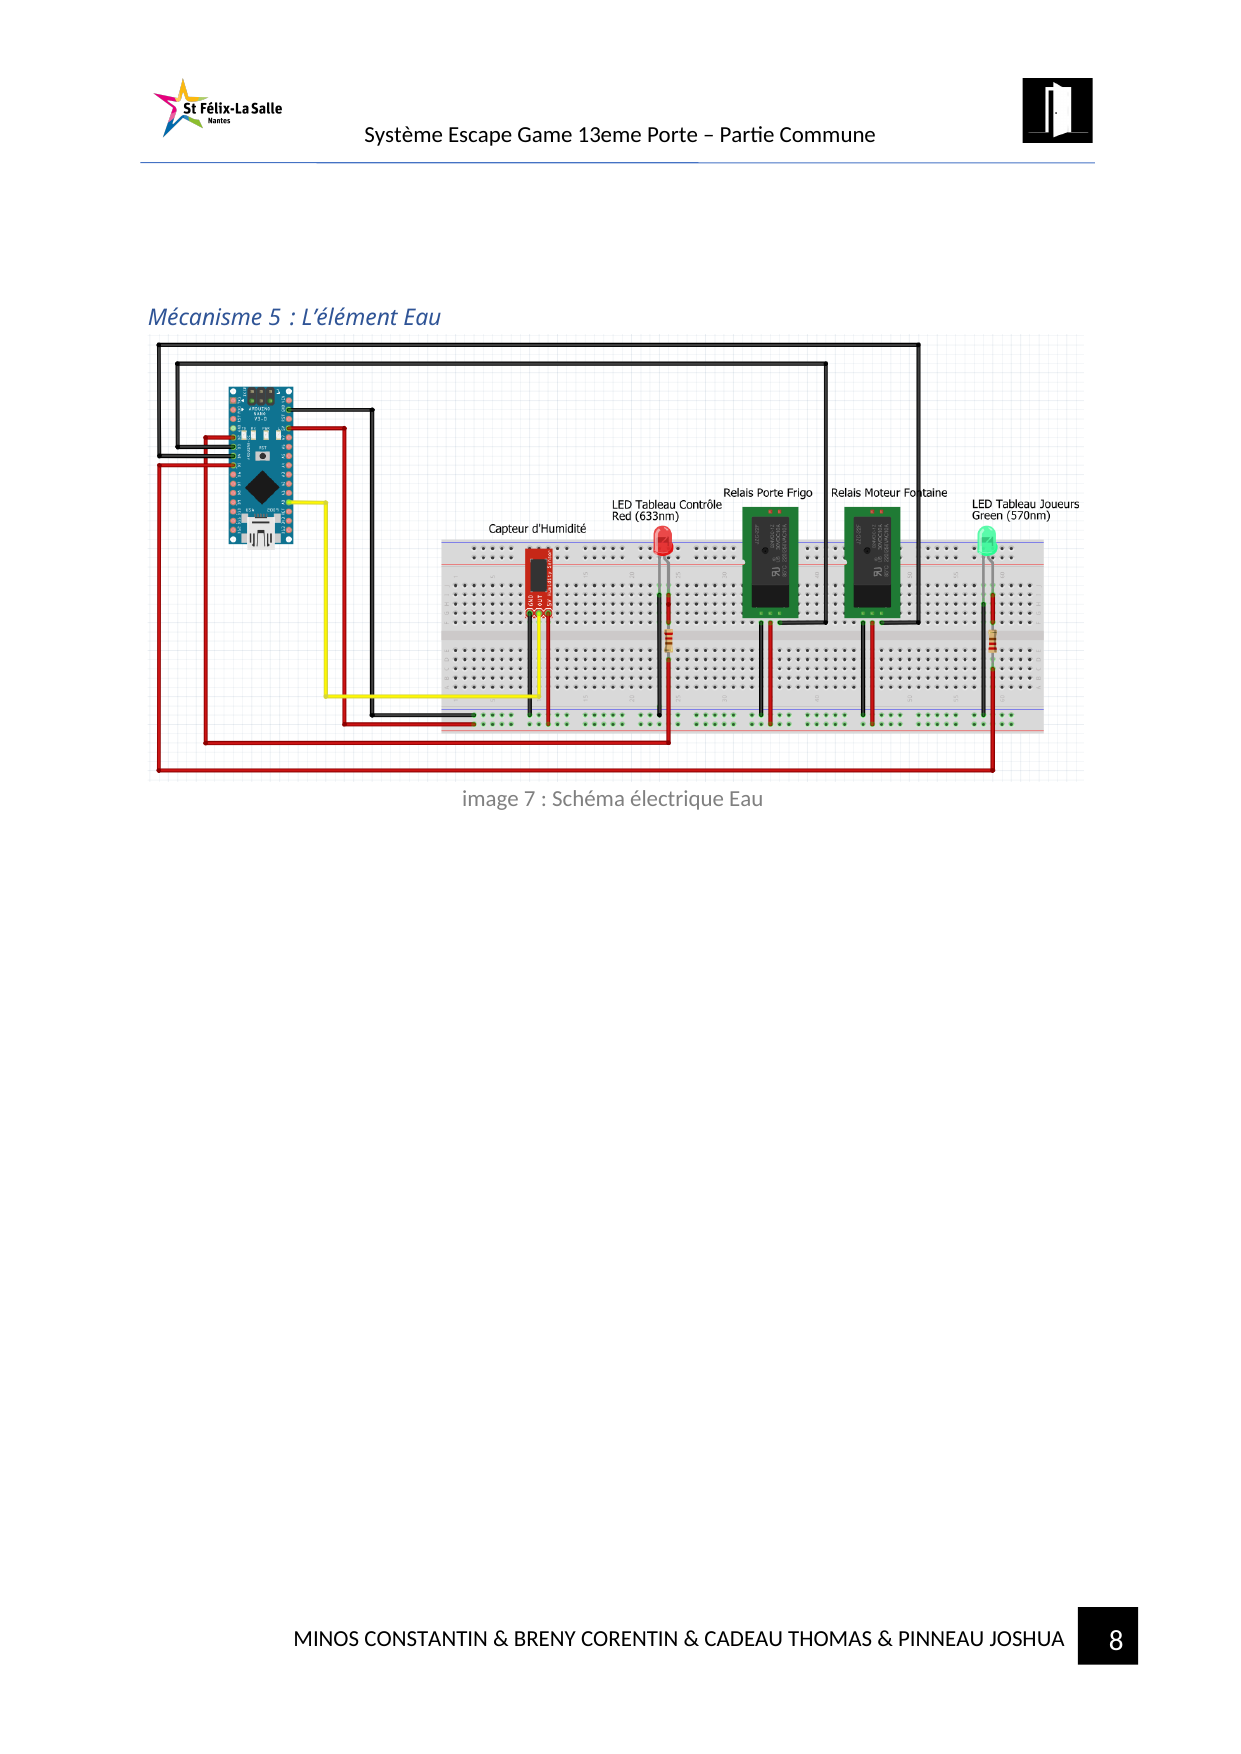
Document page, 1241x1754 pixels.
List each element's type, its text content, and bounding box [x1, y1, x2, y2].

picture [147, 334, 1084, 782]
picture [147, 73, 290, 142]
text image 7 : Schéma électrique Eau [148, 782, 1078, 812]
picture [1022, 78, 1093, 143]
subtitle Mécanisme 5 : L’élément Eau [148, 301, 1078, 332]
